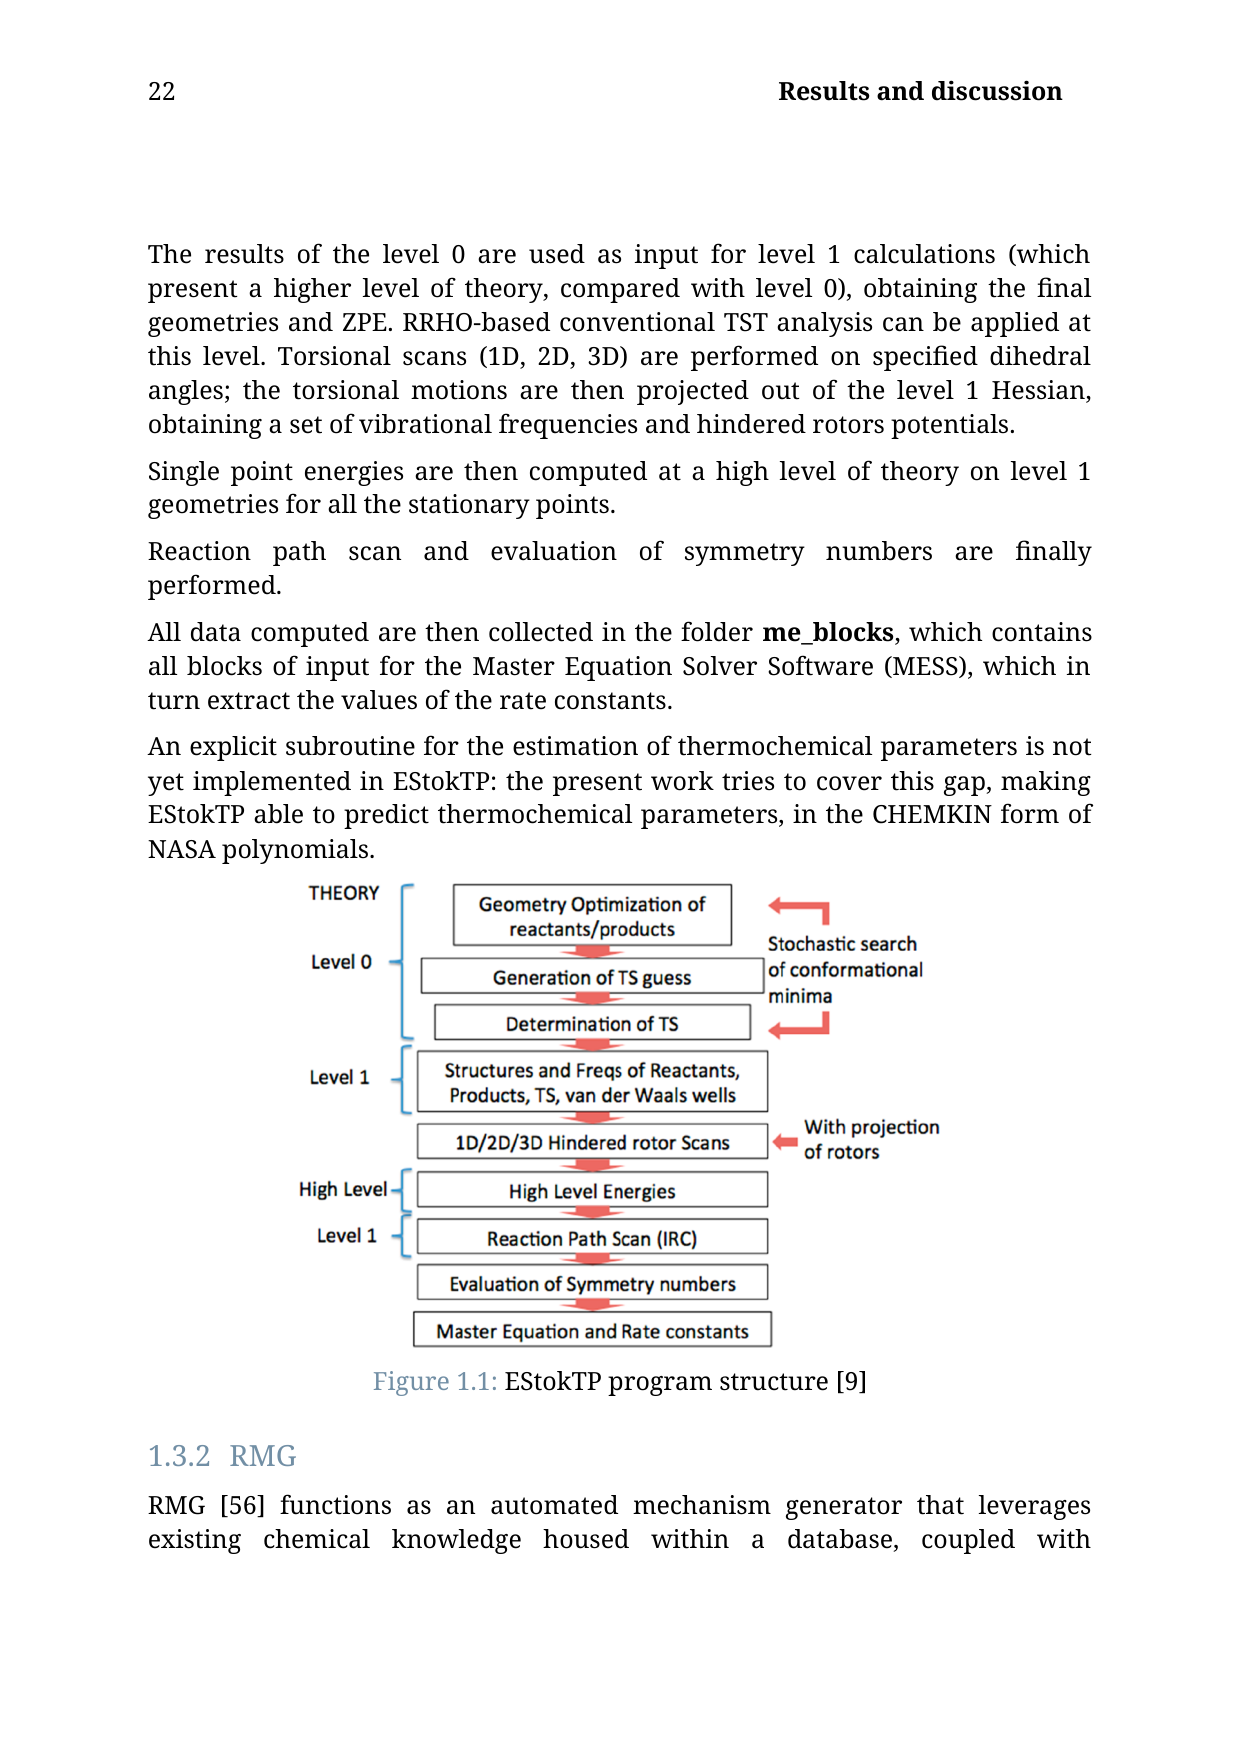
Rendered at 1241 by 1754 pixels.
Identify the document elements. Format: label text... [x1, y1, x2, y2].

text Figure 1.1: EStokTP program structure [9] [148, 1364, 1092, 1398]
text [148, 1488, 1092, 1556]
text Reaction path scan and evaluation of symmetry numbers are finally performed. [148, 534, 1092, 602]
subtitle RMG [148, 1435, 1092, 1475]
text The results of the level 0 are used as input for level 1 calculations (which present a higher level of theory, compared with level 0), obtaining the final geometries and ZPE. RRHO-based conventional TST analysis can be applied at this level. Torsional scans (1D, 2D, 3D) are performed on specified dihedral angles; the torsional motions are then projected out of the level 1 Hessian, obtaining a set of vibrational frequencies and hindered rotors potentials. [148, 236, 1092, 441]
text All data computed are then collected in the folder me_blocks, which contains all blocks of input for the Master Equation Solver Software (MESS), which in turn extract the values of the rate constants. [148, 614, 1092, 717]
text Single point energies are then computed at a high level of theory on level 1 geometries for all the stationary points. [148, 453, 1092, 521]
text An explicit subroutine for the estimation of thermochemical parameters is not yet implemented in EStokTP: the present work tries to cover this gap, making EStokTP able to predict thermochemical parameters, in the CHEMKIN form of NASA polynomials. [148, 729, 1092, 865]
picture [297, 877, 943, 1352]
